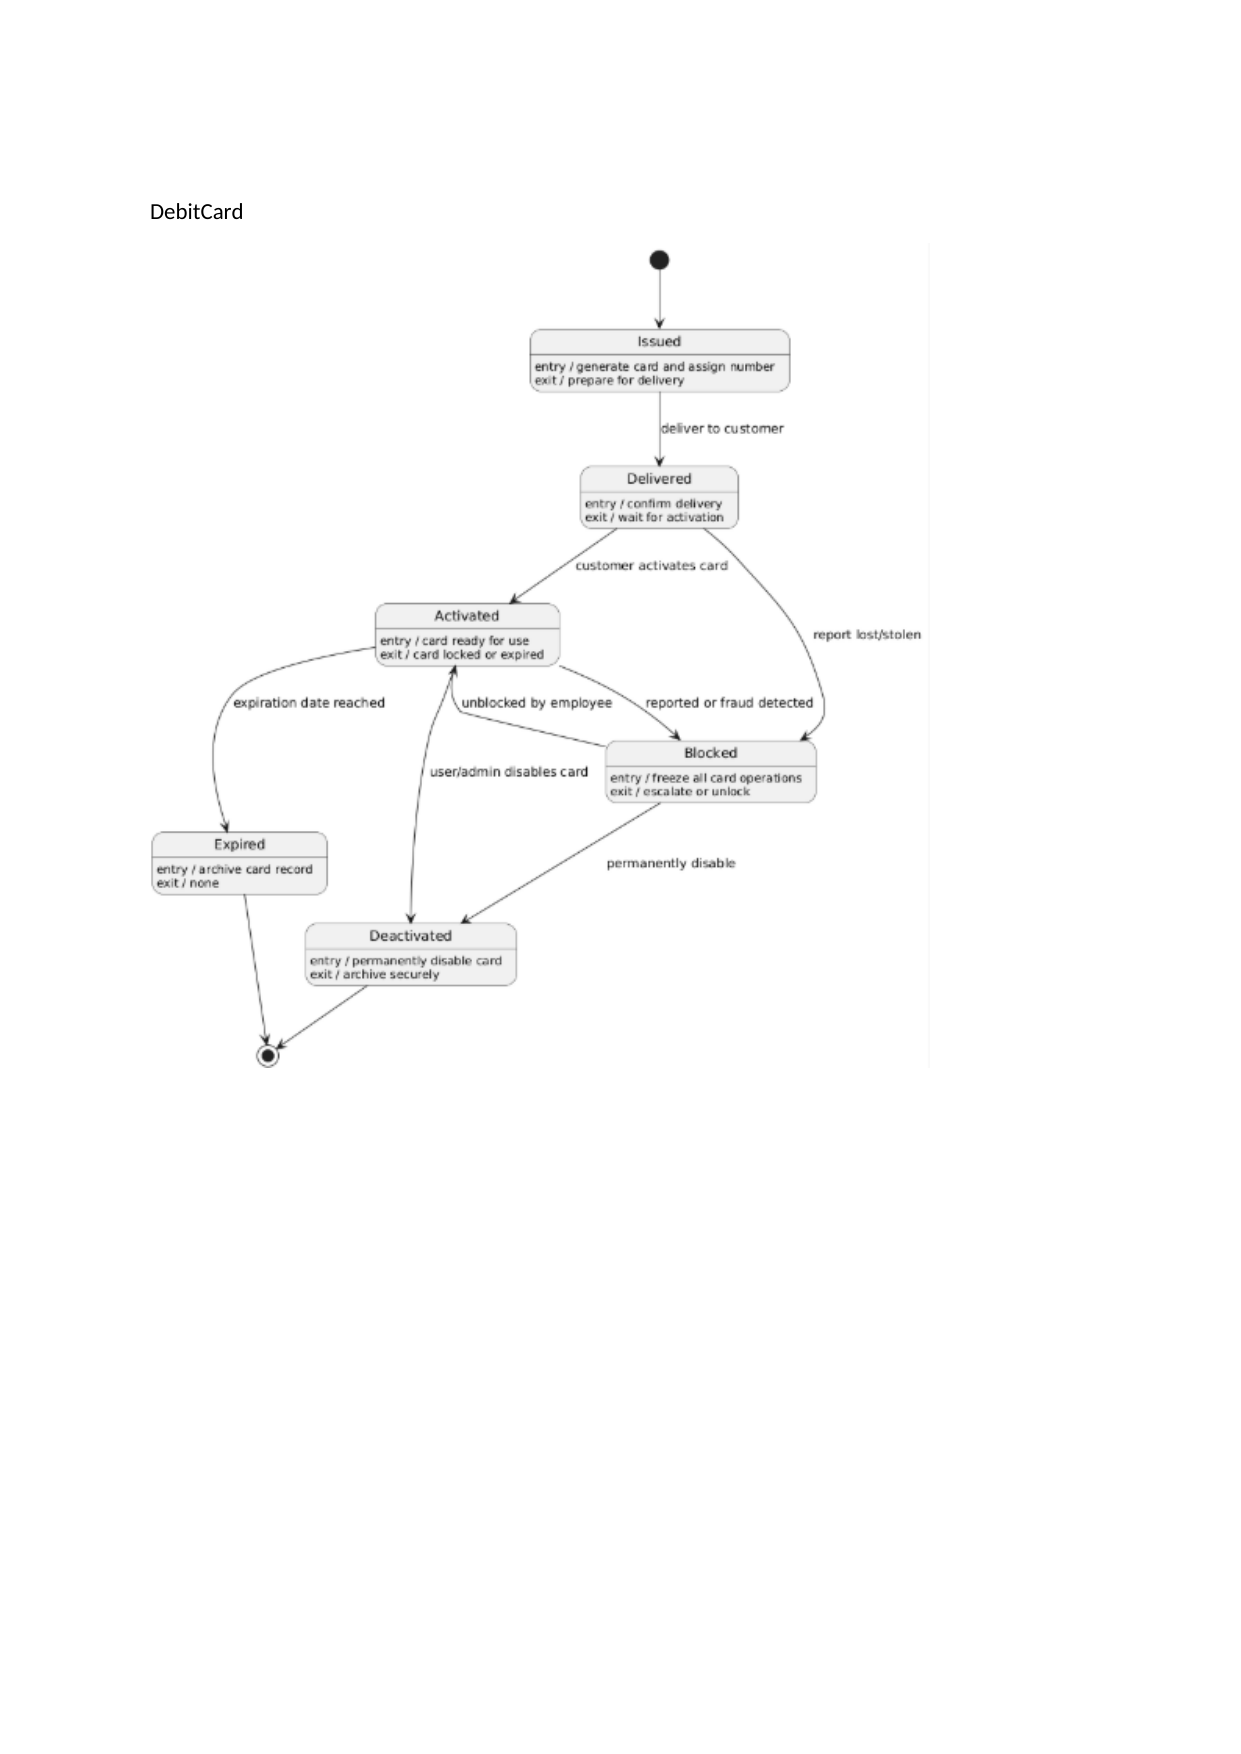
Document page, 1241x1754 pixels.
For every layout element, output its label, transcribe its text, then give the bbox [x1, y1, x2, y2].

text DebitCard [150, 197, 1090, 225]
picture [150, 243, 930, 1068]
